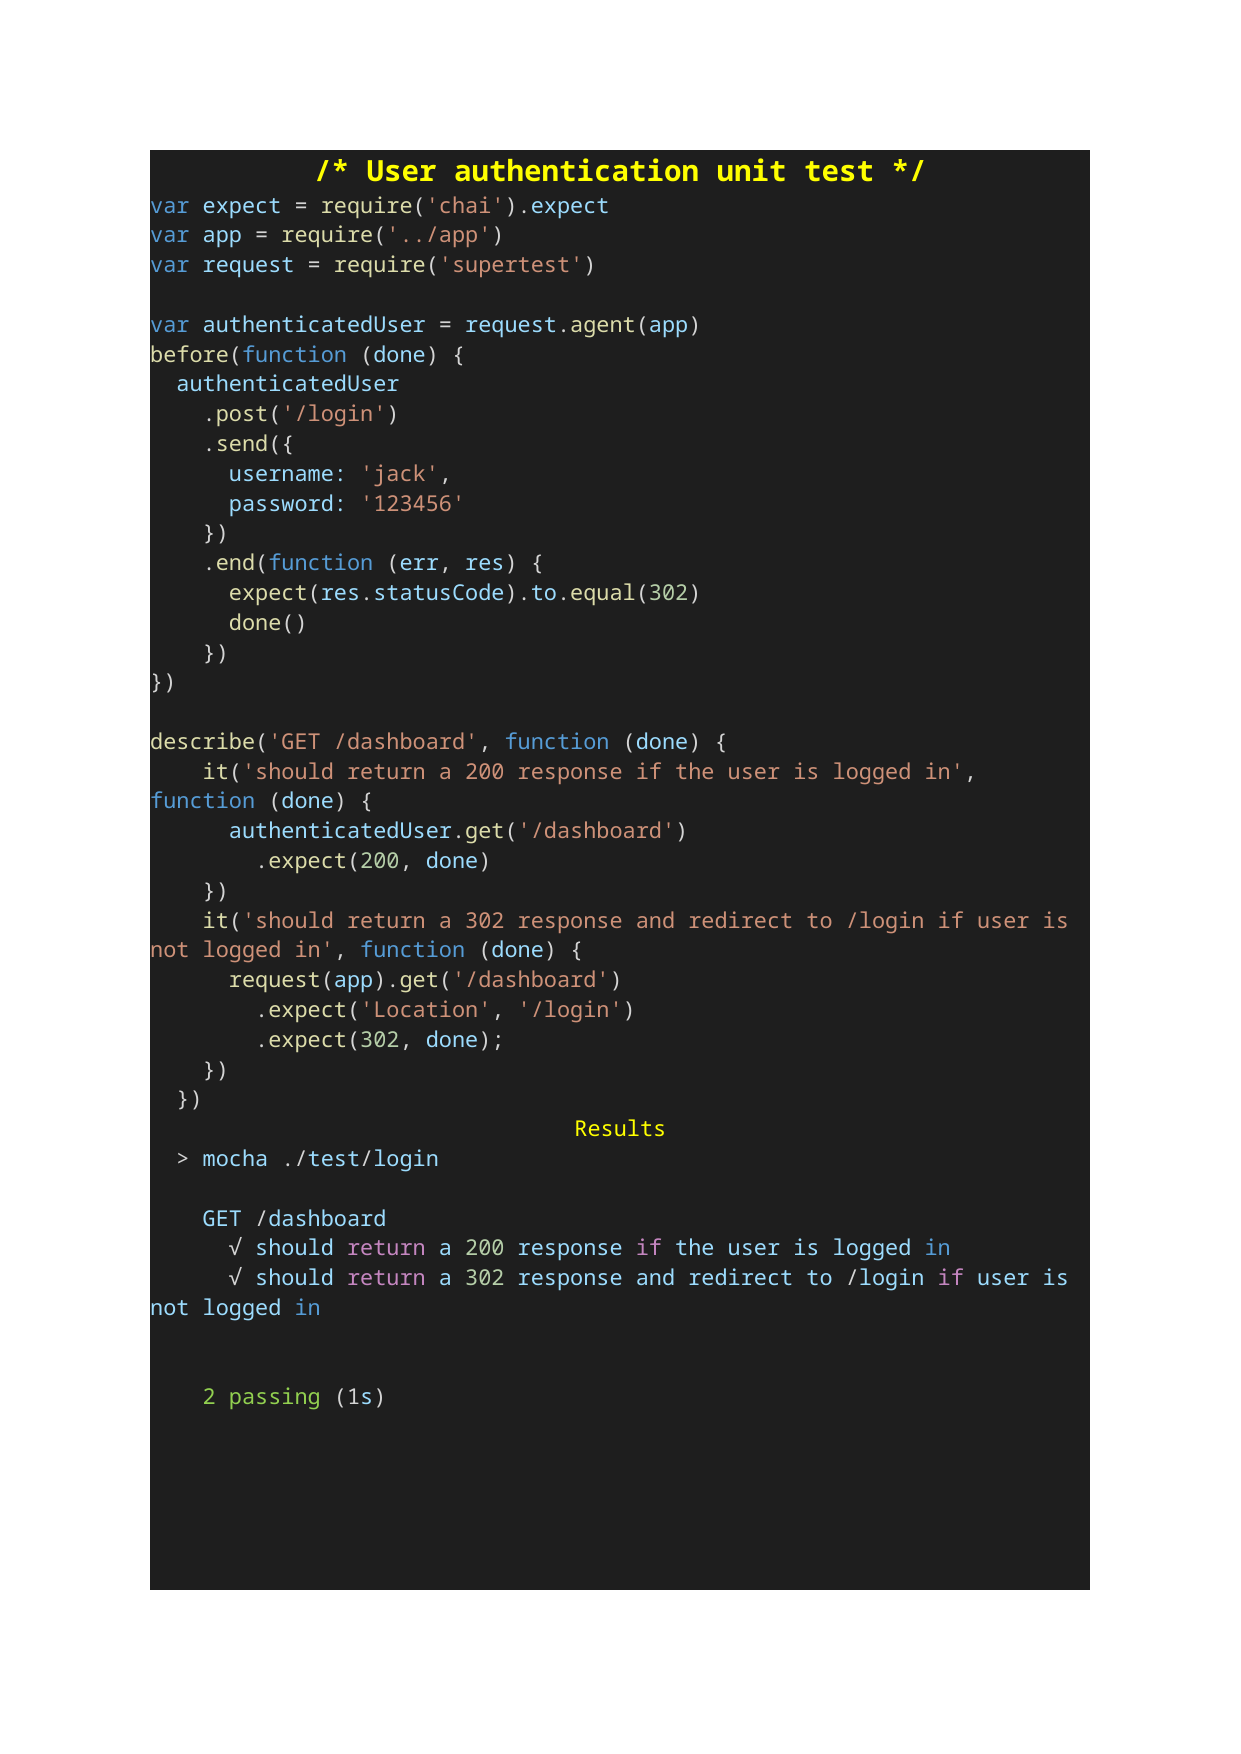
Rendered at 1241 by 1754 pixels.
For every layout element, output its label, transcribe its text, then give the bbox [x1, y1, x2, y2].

text /* User authentication unit test */ [150, 150, 1090, 190]
text password: '123456' [150, 488, 1090, 517]
text authenticatedUser.get('/dashboard') [150, 815, 1090, 845]
text var request = require('supertest') [150, 249, 1090, 279]
text describe('GET /dashboard', function (done) { [150, 726, 1090, 756]
text 2 passing (1s) [150, 1381, 1090, 1411]
text before(function (done) { [150, 339, 1090, 368]
text .end(function (err, res) { [150, 547, 1090, 577]
text }) [150, 1083, 1090, 1113]
text Results [150, 1113, 1090, 1143]
text }) [150, 666, 1090, 696]
text username: 'jack', [150, 458, 1090, 488]
text .expect('Location', '/login') [150, 994, 1090, 1024]
text √ should return a 302 response and redirect to /login if user is not logged in [150, 1262, 1090, 1322]
text .post('/login') [150, 398, 1090, 428]
text GET /dashboard [150, 1203, 1090, 1232]
text authenticatedUser [150, 368, 1090, 398]
text var app = require('../app') [150, 219, 1090, 249]
text var expect = require('chai').expect [150, 190, 1090, 219]
text request(app).get('/dashboard') [150, 964, 1090, 994]
text }) [150, 875, 1090, 905]
text .send({ [150, 428, 1090, 458]
text .expect(200, done) [150, 845, 1090, 875]
text var authenticatedUser = request.agent(app) [150, 309, 1090, 339]
text }) [150, 1054, 1090, 1083]
text it('should return a 200 response if the user is logged in', function (done) { [150, 756, 1090, 815]
text √ should return a 200 response if the user is logged in [150, 1232, 1090, 1262]
text > mocha ./test/login [150, 1143, 1090, 1173]
text .expect(302, done); [150, 1024, 1090, 1054]
text done() [150, 607, 1090, 637]
text it('should return a 302 response and redirect to /login if user is not logged in', function (done) { [150, 905, 1090, 964]
text }) [150, 517, 1090, 547]
text }) [150, 637, 1090, 666]
text expect(res.statusCode).to.equal(302) [150, 577, 1090, 607]
